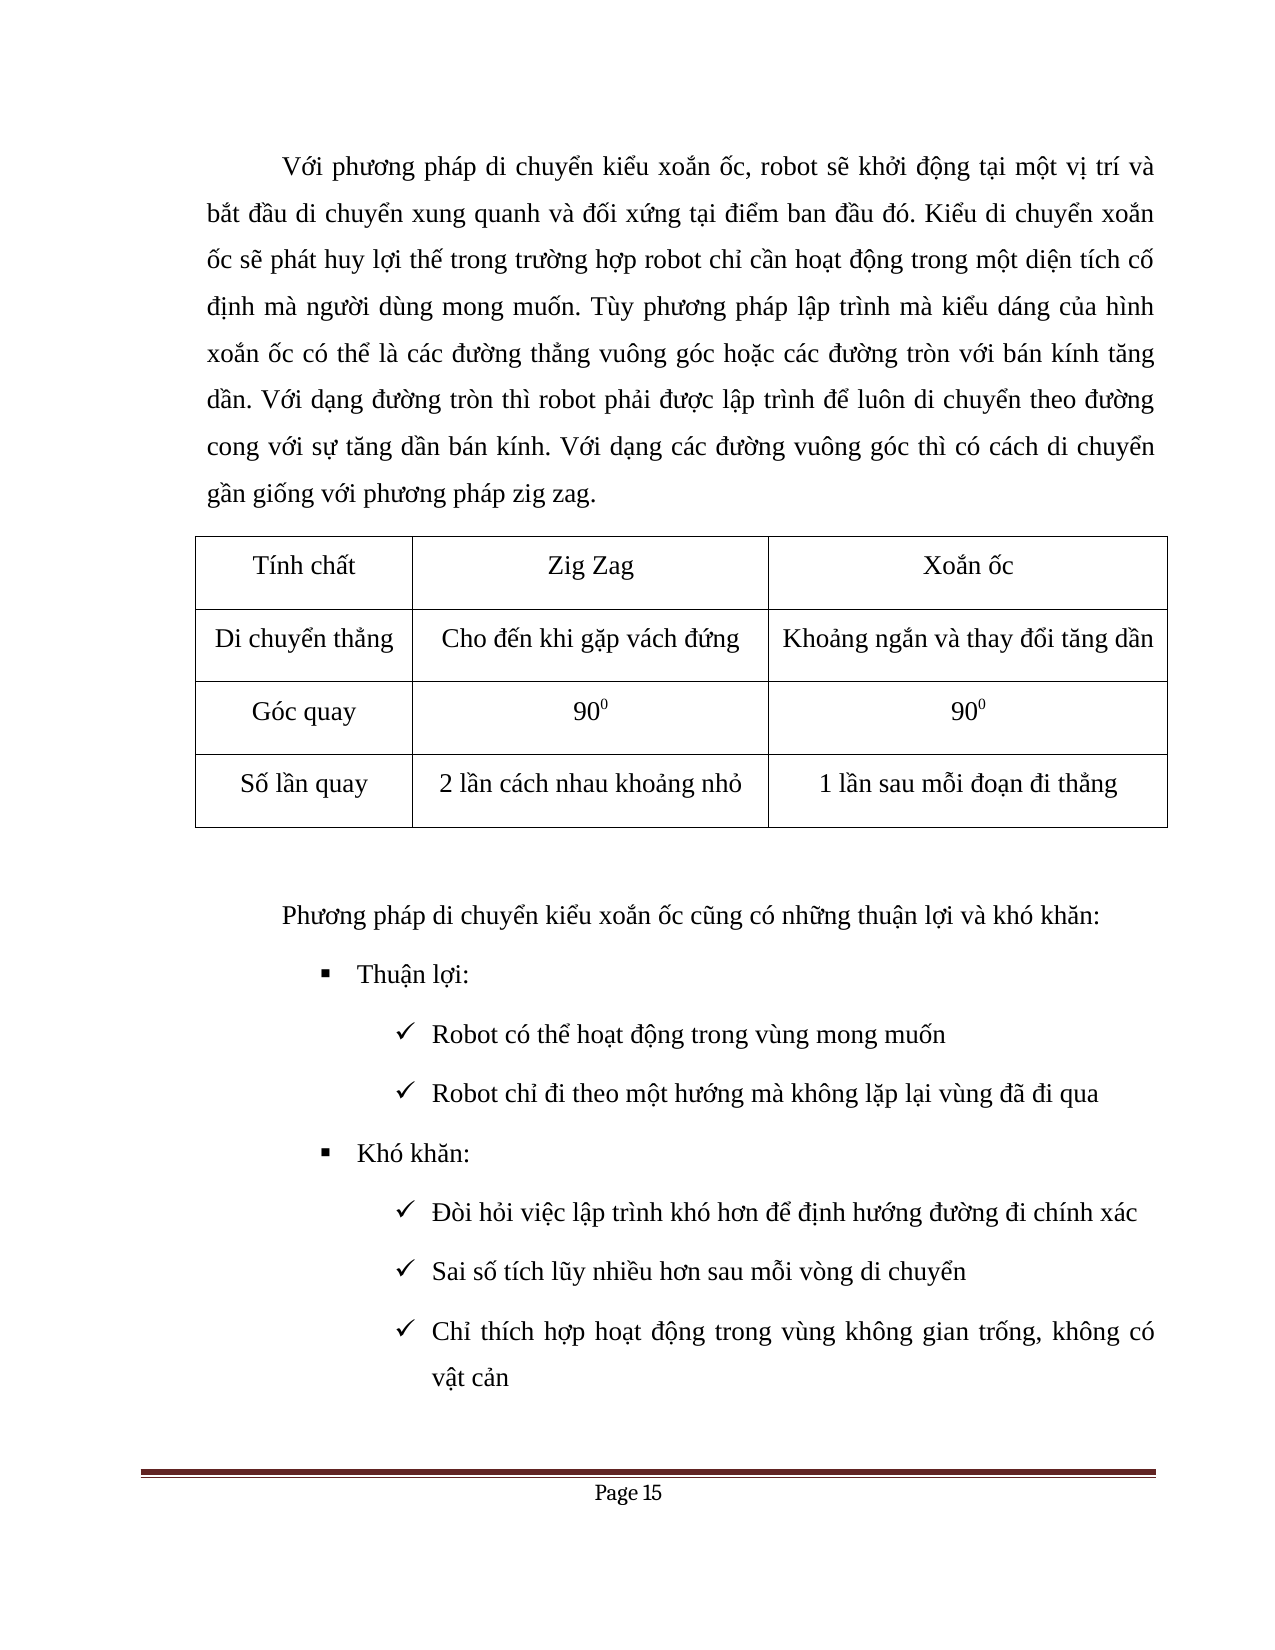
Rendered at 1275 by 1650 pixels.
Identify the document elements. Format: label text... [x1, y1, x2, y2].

table_header Xoắn ốc [769, 537, 1167, 608]
table_cell Cho đến khi gặp vách đứng [413, 610, 768, 681]
list Chỉ thích hợp hoạt động trong vùng không gian trống, không có vật cản [394, 1315, 1156, 1393]
list Sai số tích lũy nhiều hơn sau mỗi vòng di chuyển [394, 1255, 1156, 1287]
table_header Tính chất [196, 537, 412, 608]
table_cell Di chuyển thẳng [196, 610, 412, 681]
text Phương pháp di chuyển kiểu xoắn ốc cũng có những thuận lợi và khó khăn: [207, 899, 1156, 931]
table_cell 1 lần sau mỗi đoạn đi thẳng [769, 755, 1167, 827]
table_cell 900 [413, 682, 768, 754]
table_cell Góc quay [196, 682, 412, 754]
table_cell Số lần quay [196, 755, 412, 827]
table_cell 2 lần cách nhau khoảng nhỏ [413, 755, 768, 827]
text Với phương pháp di chuyển kiểu xoắn ốc, robot sẽ khởi động tại một vị trí và bắt đầu di chuyển xung quanh và đối xứng tại điểm ban đầu đó. Kiểu di chuyển xoắn ốc sẽ phát huy lợi thế trong trường hợp robot chỉ cần hoạt động trong một diện tích cố định mà người dùng mong muốn. Tùy phương pháp lập trình mà kiểu dáng của hình xoắn ốc có thể là các đường thẳng vuông góc hoặc các đường tròn với bán kính tăng dần. Với dạng đường tròn thì robot phải được lập trình để luôn di chuyển theo đường cong với sự tăng dần bán kính. Với dạng các đường vuông góc thì có cách di chuyển gần giống với phương pháp zig zag. [207, 150, 1156, 508]
list Robot chỉ đi theo một hướng mà không lặp lại vùng đã đi qua [394, 1077, 1156, 1108]
list Khó khăn: [319, 1137, 1156, 1168]
list Robot có thể hoạt động trong vùng mong muốn [394, 1018, 1156, 1049]
table_cell Khoảng ngắn và thay đổi tăng dần [769, 610, 1167, 681]
table_cell 900 [769, 682, 1167, 754]
table_header Zig Zag [413, 537, 768, 608]
list Đòi hỏi việc lập trình khó hơn để định hướng đường đi chính xác [394, 1196, 1156, 1227]
list Thuận lợi: [319, 958, 1156, 990]
